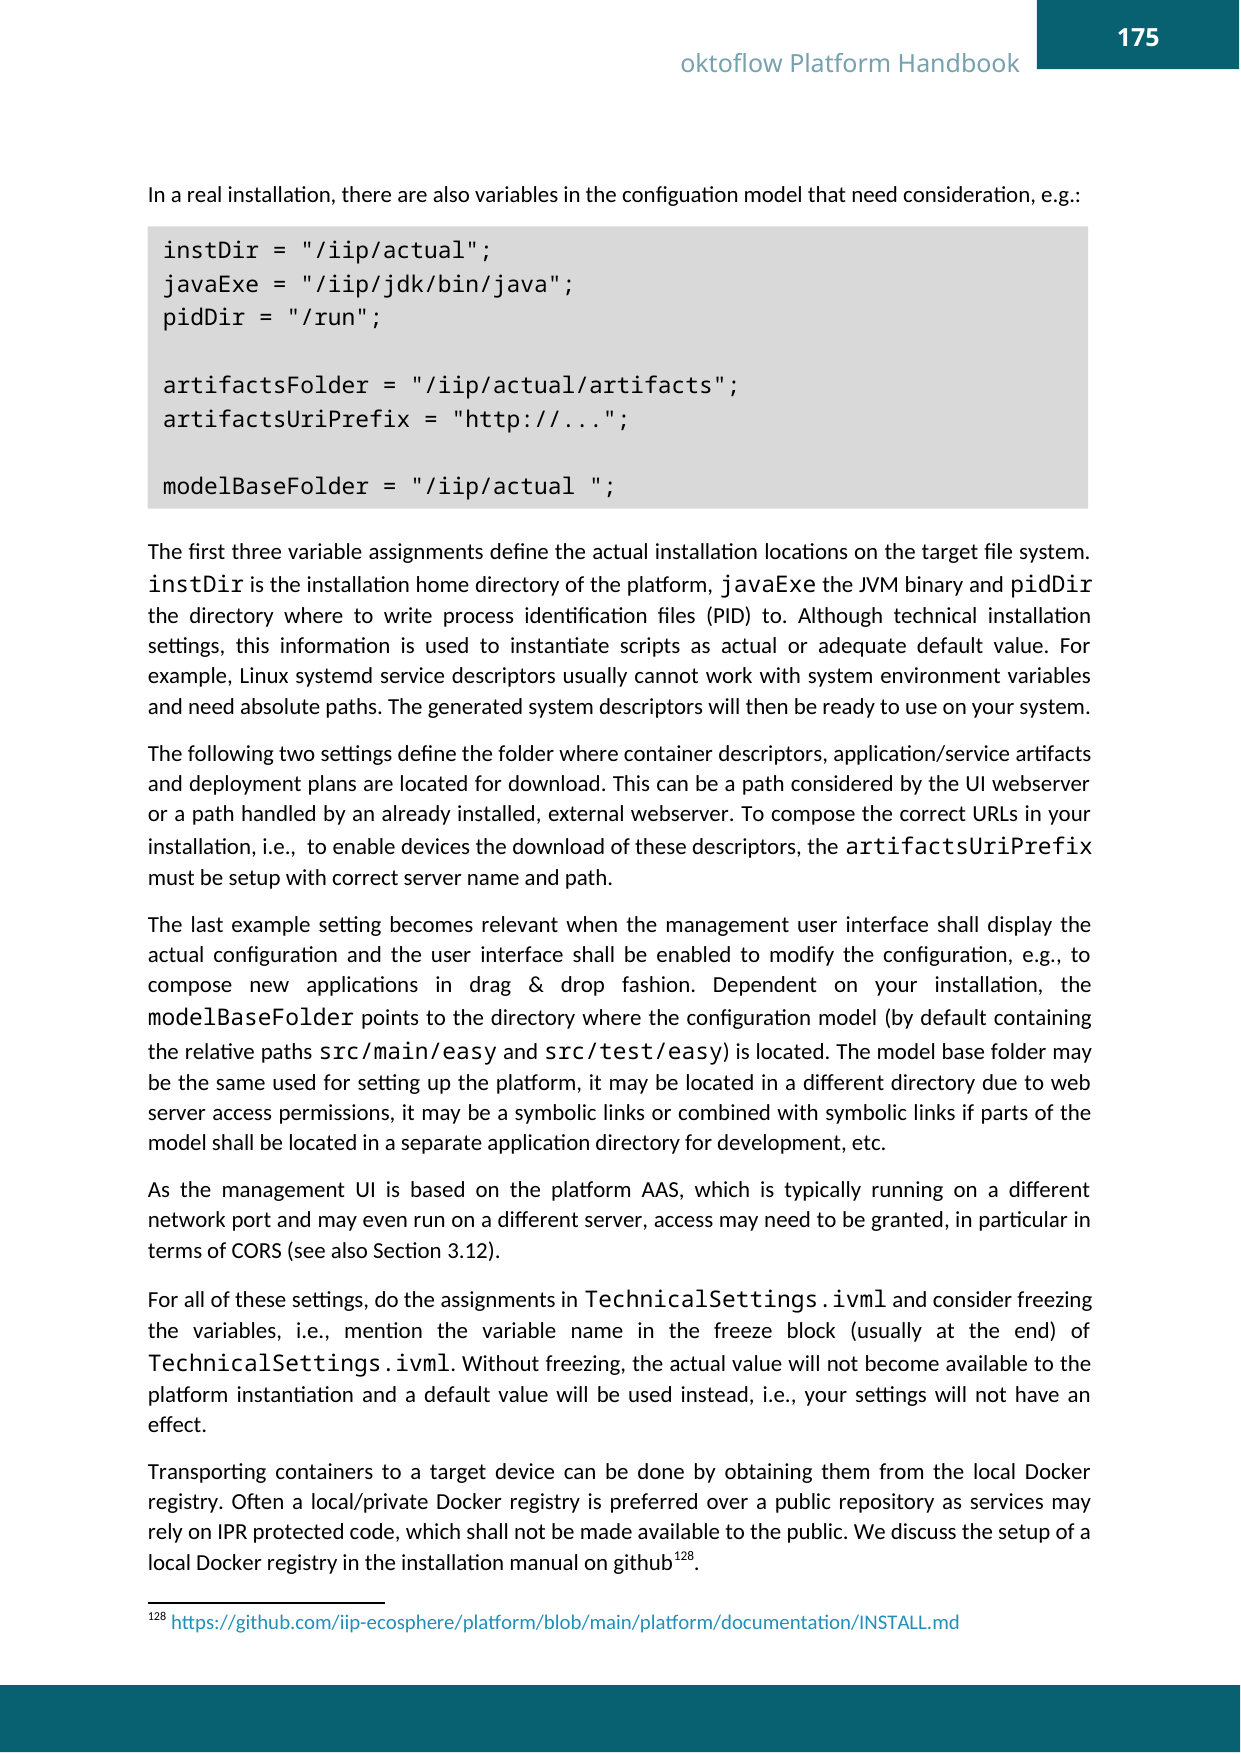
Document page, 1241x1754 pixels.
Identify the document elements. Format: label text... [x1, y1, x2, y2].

text The following two settings define the folder where container descriptors, application/service artifacts and deployment plans are located for download. This can be a path considered by the UI webserver or a path handled by an already installed, external webserver. To compose the correct URLs in your installation, i.e., to enable devices the download of these descriptors, the artifactsUriPrefix must be setup with correct server name and path. [148, 739, 1093, 891]
text As the management UI is based on the platform AAS, which is typically running on a different network port and may even run on a different server, access may need to be granted, in particular in terms of CORS (see also Section 3.12). [148, 1175, 1093, 1264]
text In a real installation, there are also variables in the configuation model that need consideration, e.g.: [148, 180, 1093, 208]
text The last example setting becomes relevant when the management user interface shall display the actual configuration and the user interface shall be enabled to modify the configuration, e.g., to compose new applications in drag & drop fashion. Dependent on your installation, the modelBaseFolder points to the directory where the configuration model (by default containing the relative paths src/main/easy and src/test/easy) is located. The model base folder may be the same used for setting up the platform, it may be located in a different directory due to web server access permissions, it may be a symbolic links or combined with symbolic links if parts of the model shall be located in a separate application directory for development, etc. [148, 910, 1093, 1156]
text Transporting containers to a target device can be done by obtaining them from the local Docker registry. Often a local/private Docker registry is preferred over a public repository as services may rely on IPR protected code, which shall not be made available to the public. We discuss the setup of a local Docker registry in the installation manual on github. [148, 1457, 1093, 1576]
text For all of these settings, do the assignments in TechnicalSettings.ivml and consider freezing the variables, i.e., mention the variable name in the freeze block (usually at the end) of TechnicalSettings.ivml. Without freezing, the actual value will not become available to the platform instantiation and a default value will be used instead, i.e., your settings will not have an effect. [148, 1283, 1093, 1438]
text The first three variable assignments define the actual installation locations on the target file system. instDir is the installation home directory of the platform, javaExe the JVM binary and pidDir the directory where to write process identification files (PID) to. Although technical installation settings, this information is used to instantiate scripts as actual or adequate default value. For example, Linux systemd service descriptors usually cannot work with system environment variables and need absolute paths. The generated system descriptors will then be ready to use on your system. [148, 227, 1093, 720]
